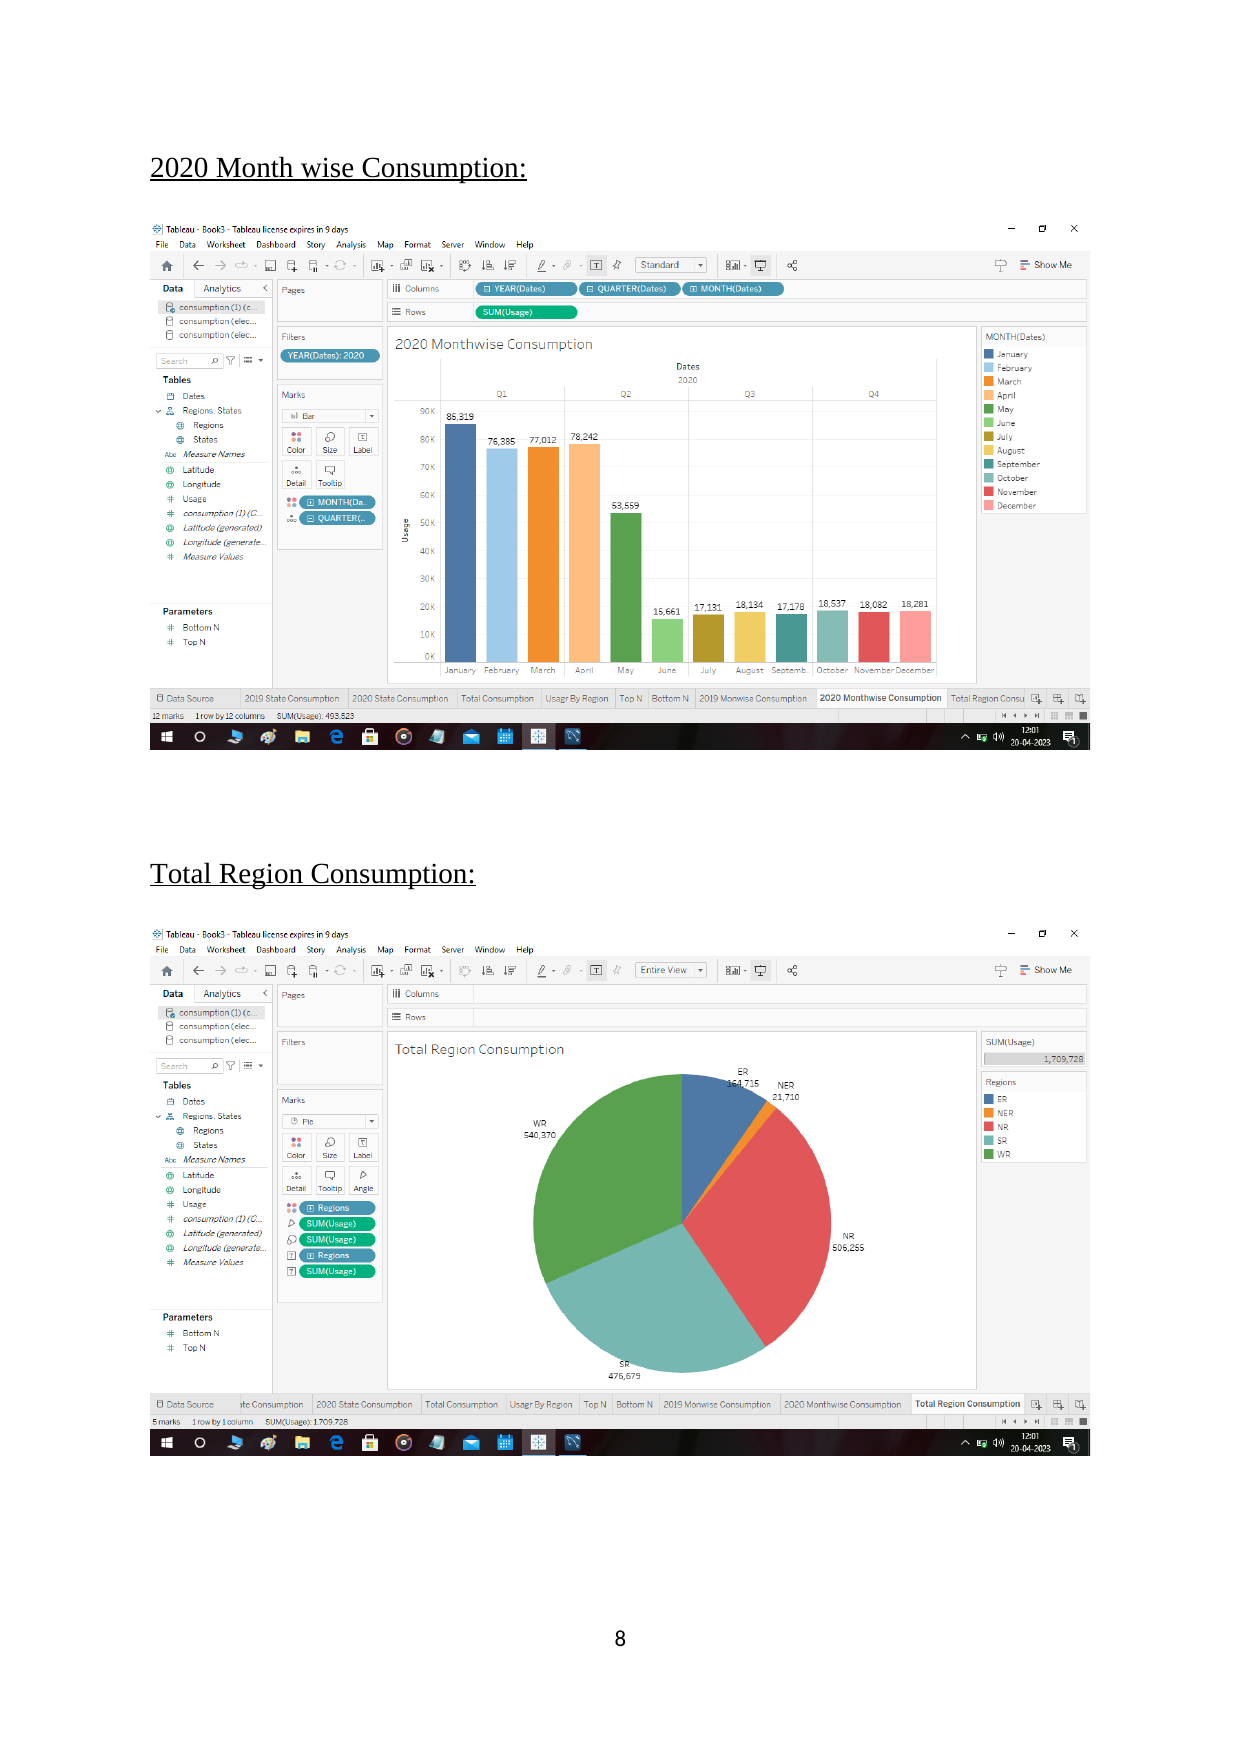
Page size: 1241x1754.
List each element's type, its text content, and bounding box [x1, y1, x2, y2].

picture [150, 221, 1091, 750]
text Total Region Consumption: [150, 856, 1090, 889]
text 2020 Month wise Consumption: [150, 150, 1090, 183]
picture [150, 926, 1091, 1456]
